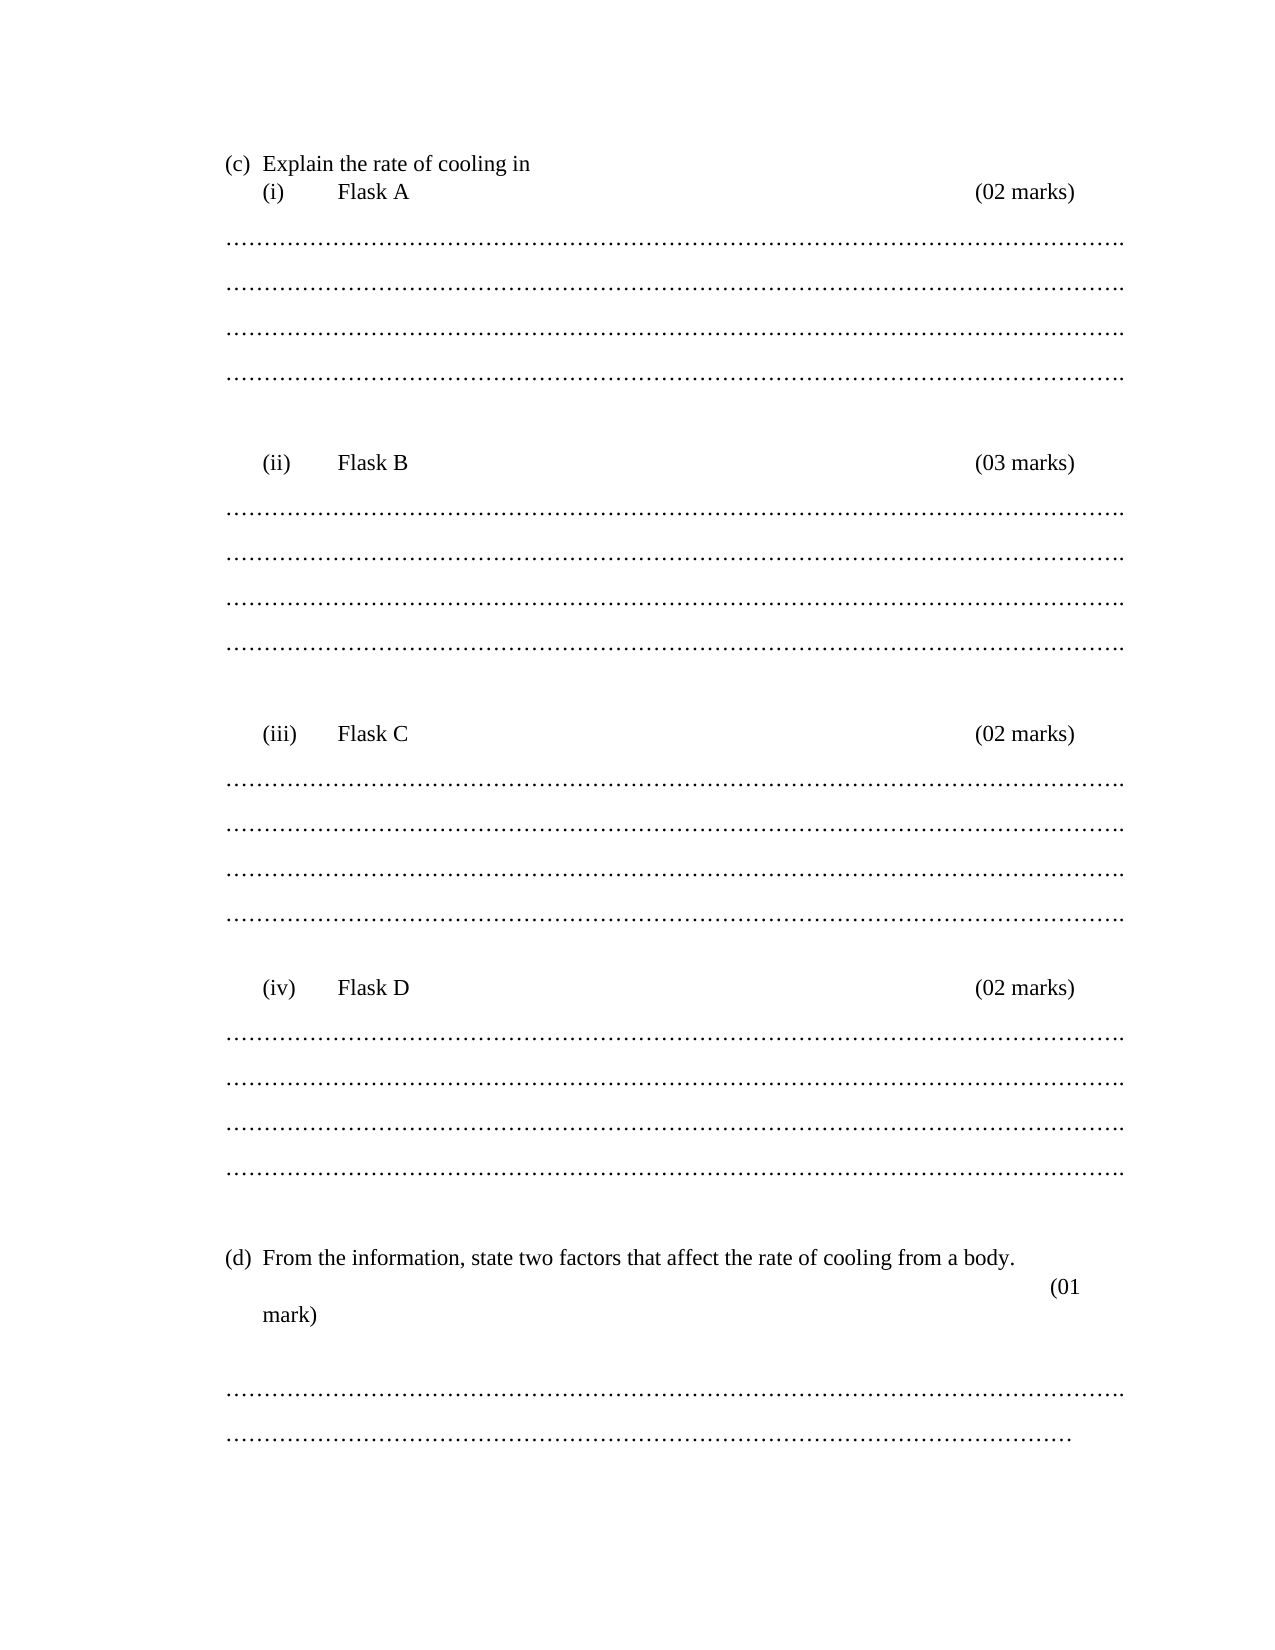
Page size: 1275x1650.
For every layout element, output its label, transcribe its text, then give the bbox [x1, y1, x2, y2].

list Flask B (03 marks) [262, 449, 1125, 475]
list Flask C (02 marks) [262, 720, 1125, 746]
text ………………………………………………………………………………………………………. [225, 539, 1125, 566]
text ………………………………………………………………………………………………………. [225, 1109, 1125, 1135]
list From the information, state two factors that affect the rate of cooling from a body. (01 mark) [225, 1244, 1125, 1327]
text ………………………………………………………………………………………………… [225, 1420, 1125, 1446]
list Explain the rate of cooling in [225, 150, 1125, 176]
text ………………………………………………………………………………………………………. [225, 629, 1125, 656]
text ………………………………………………………………………………………………………. [225, 584, 1125, 611]
text ………………………………………………………………………………………………………. [150, 223, 1125, 250]
text ………………………………………………………………………………………………………. [225, 1064, 1125, 1090]
text ………………………………………………………………………………………………………. [225, 900, 1125, 926]
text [225, 314, 1125, 340]
text ………………………………………………………………………………………………………. [225, 1154, 1125, 1180]
text ………………………………………………………………………………………………………. [150, 1019, 1125, 1045]
text ………………………………………………………………………………………………………. [150, 765, 1125, 791]
text ………………………………………………………………………………………………………. [225, 855, 1125, 881]
text ………………………………………………………………………………………………………. [225, 810, 1125, 836]
text ………………………………………………………………………………………………………. [225, 1375, 1125, 1401]
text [225, 269, 1125, 295]
list Flask D (02 marks) [262, 974, 1125, 1000]
list Flask A (02 marks) [262, 178, 1125, 205]
text ………………………………………………………………………………………………………. [225, 359, 1125, 385]
text ………………………………………………………………………………………………………. [150, 494, 1125, 521]
